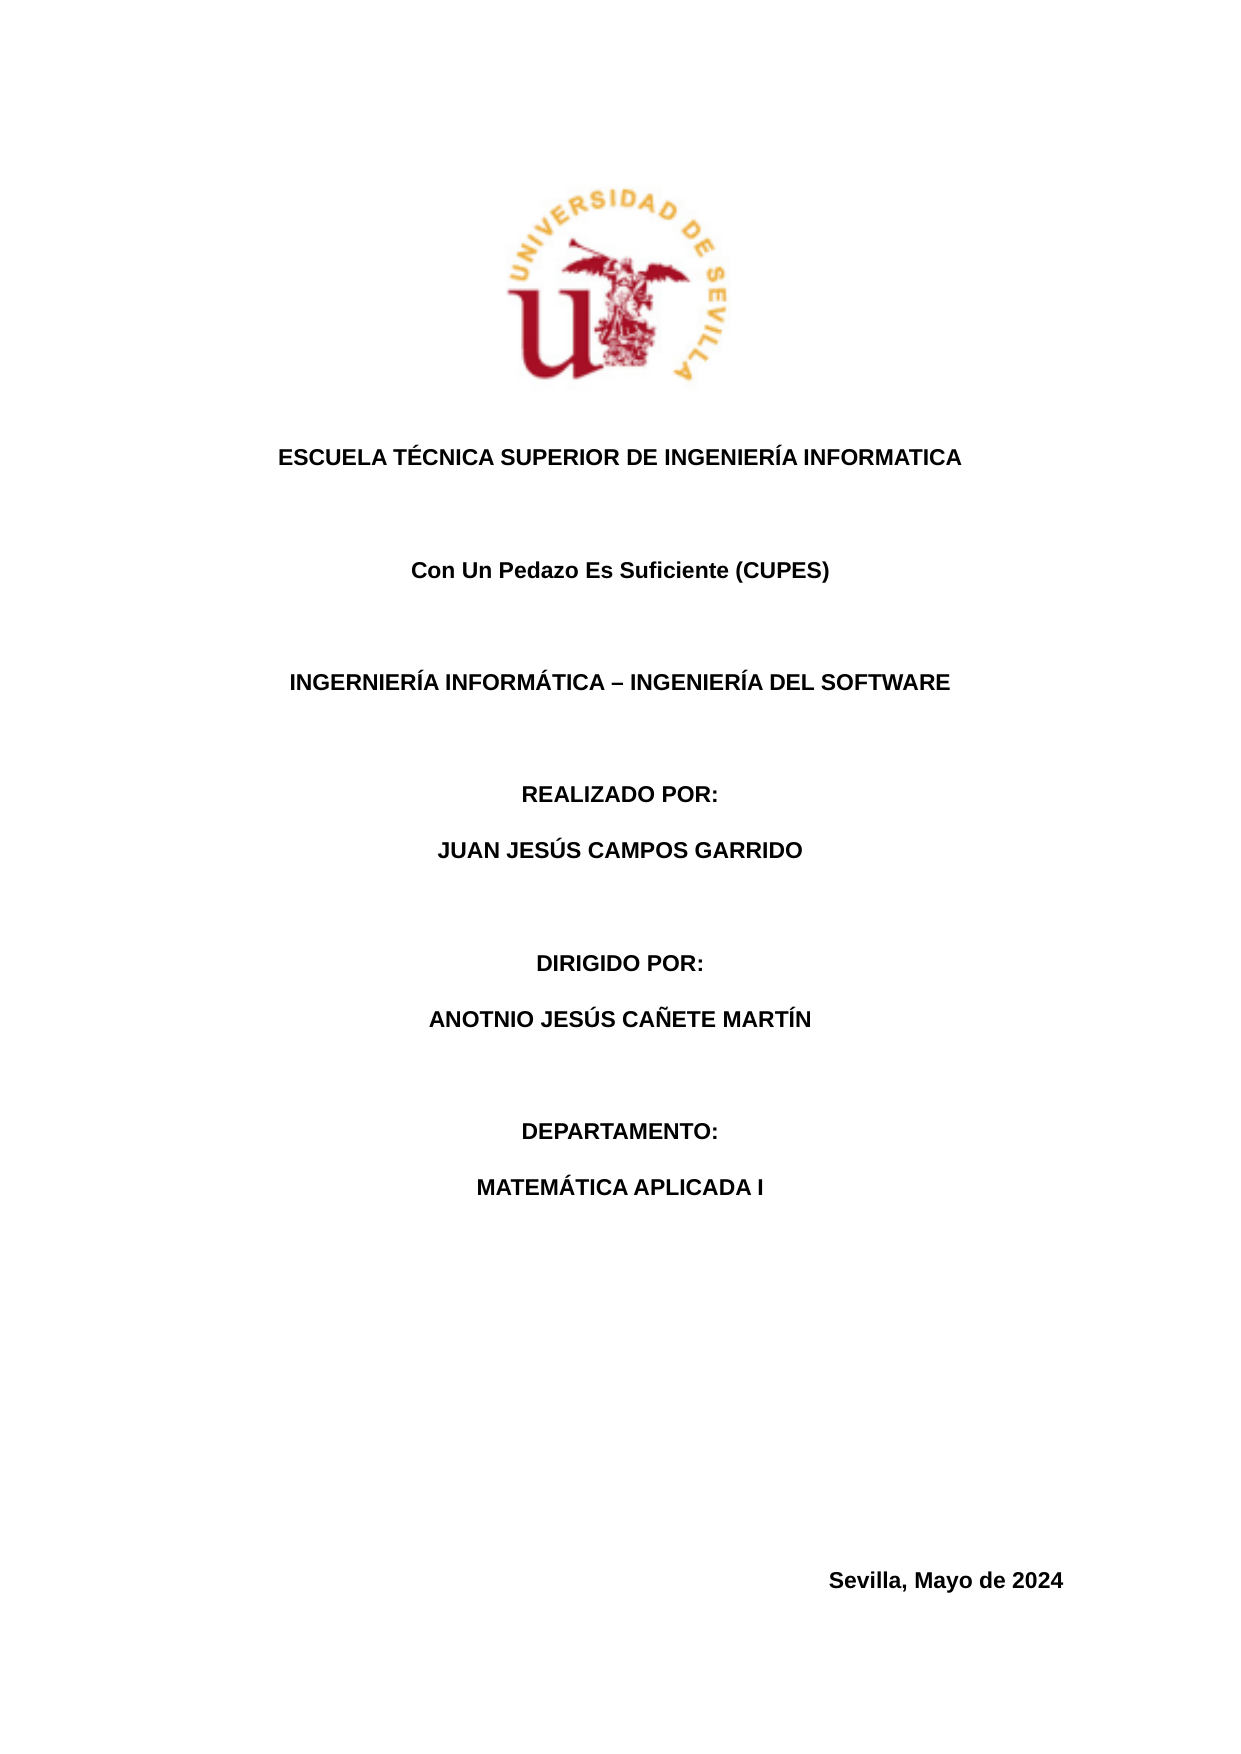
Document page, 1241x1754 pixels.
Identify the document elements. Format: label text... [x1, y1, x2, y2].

text ANOTNIO JESÚS CAÑETE MARTÍN [177, 1006, 1063, 1032]
text DIRIGIDO POR: [177, 950, 1063, 976]
picture [406, 147, 834, 414]
text DEPARTAMENTO: [177, 1118, 1063, 1144]
text Sevilla, Mayo de 2024 [177, 1567, 1063, 1594]
text REALIZADO POR: [177, 781, 1063, 808]
text INGERNIERÍA INFORMÁTICA – INGENIERÍA DEL SOFTWARE [177, 669, 1063, 695]
text MATEMÁTICA APLICADA I [177, 1174, 1063, 1201]
text Con Un Pedazo Es Suficiente (CUPES) [177, 557, 1063, 583]
text JUAN JESÚS CAMPOS GARRIDO [177, 837, 1063, 864]
text ESCUELA TÉCNICA SUPERIOR DE INGENIERÍA INFORMATICA [177, 444, 1063, 471]
